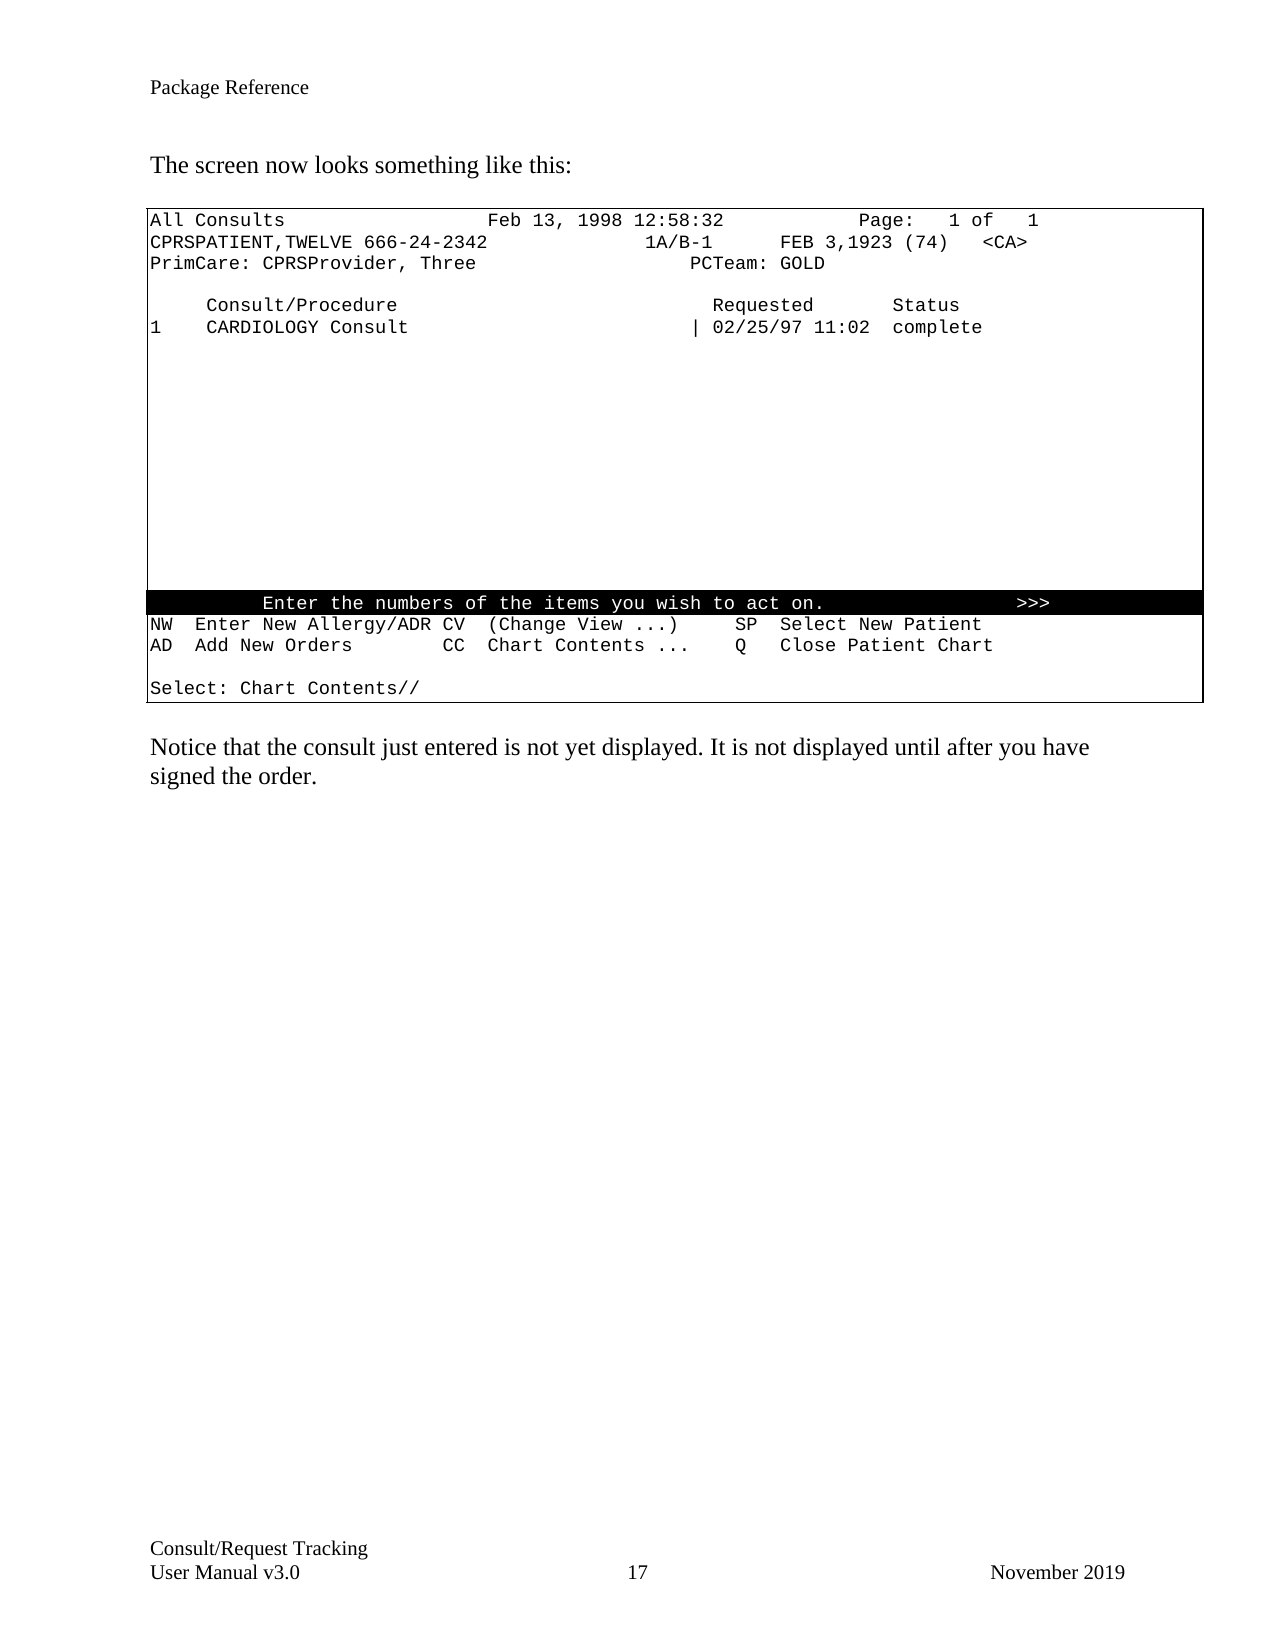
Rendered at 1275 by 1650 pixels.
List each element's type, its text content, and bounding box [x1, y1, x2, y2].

text Consult/Procedure Requested Status [148, 292, 1202, 314]
text AD Add New Orders CC Chart Contents ... Q Close Patient Chart [148, 632, 1202, 657]
text Select: Chart Contents// [148, 675, 1202, 702]
text NW Enter New Allergy/ADR CV (Change View ...) SP Select New Patient [148, 611, 1202, 632]
text 1 CARDIOLOGY Consult | 02/25/97 11:02 complete [148, 314, 1202, 339]
text All Consults Feb 13, 1998 12:58:32 Page: 1 of 1 [148, 209, 1202, 229]
text Notice that the consult just entered is not yet displayed. It is not displayed until after you have signed the order. [150, 732, 1125, 790]
text Enter the numbers of the items you wish to act on. >>> [148, 590, 1202, 611]
text PrimCare: CPRSProvider, Three PCTeam: GOLD [148, 250, 1202, 275]
text CPRSPATIENT,TWELVE 666-24-2342 1A/B-1 FEB 3,1923 (74) <CA> [148, 229, 1202, 250]
list The screen now looks something like this: [150, 150, 1125, 179]
